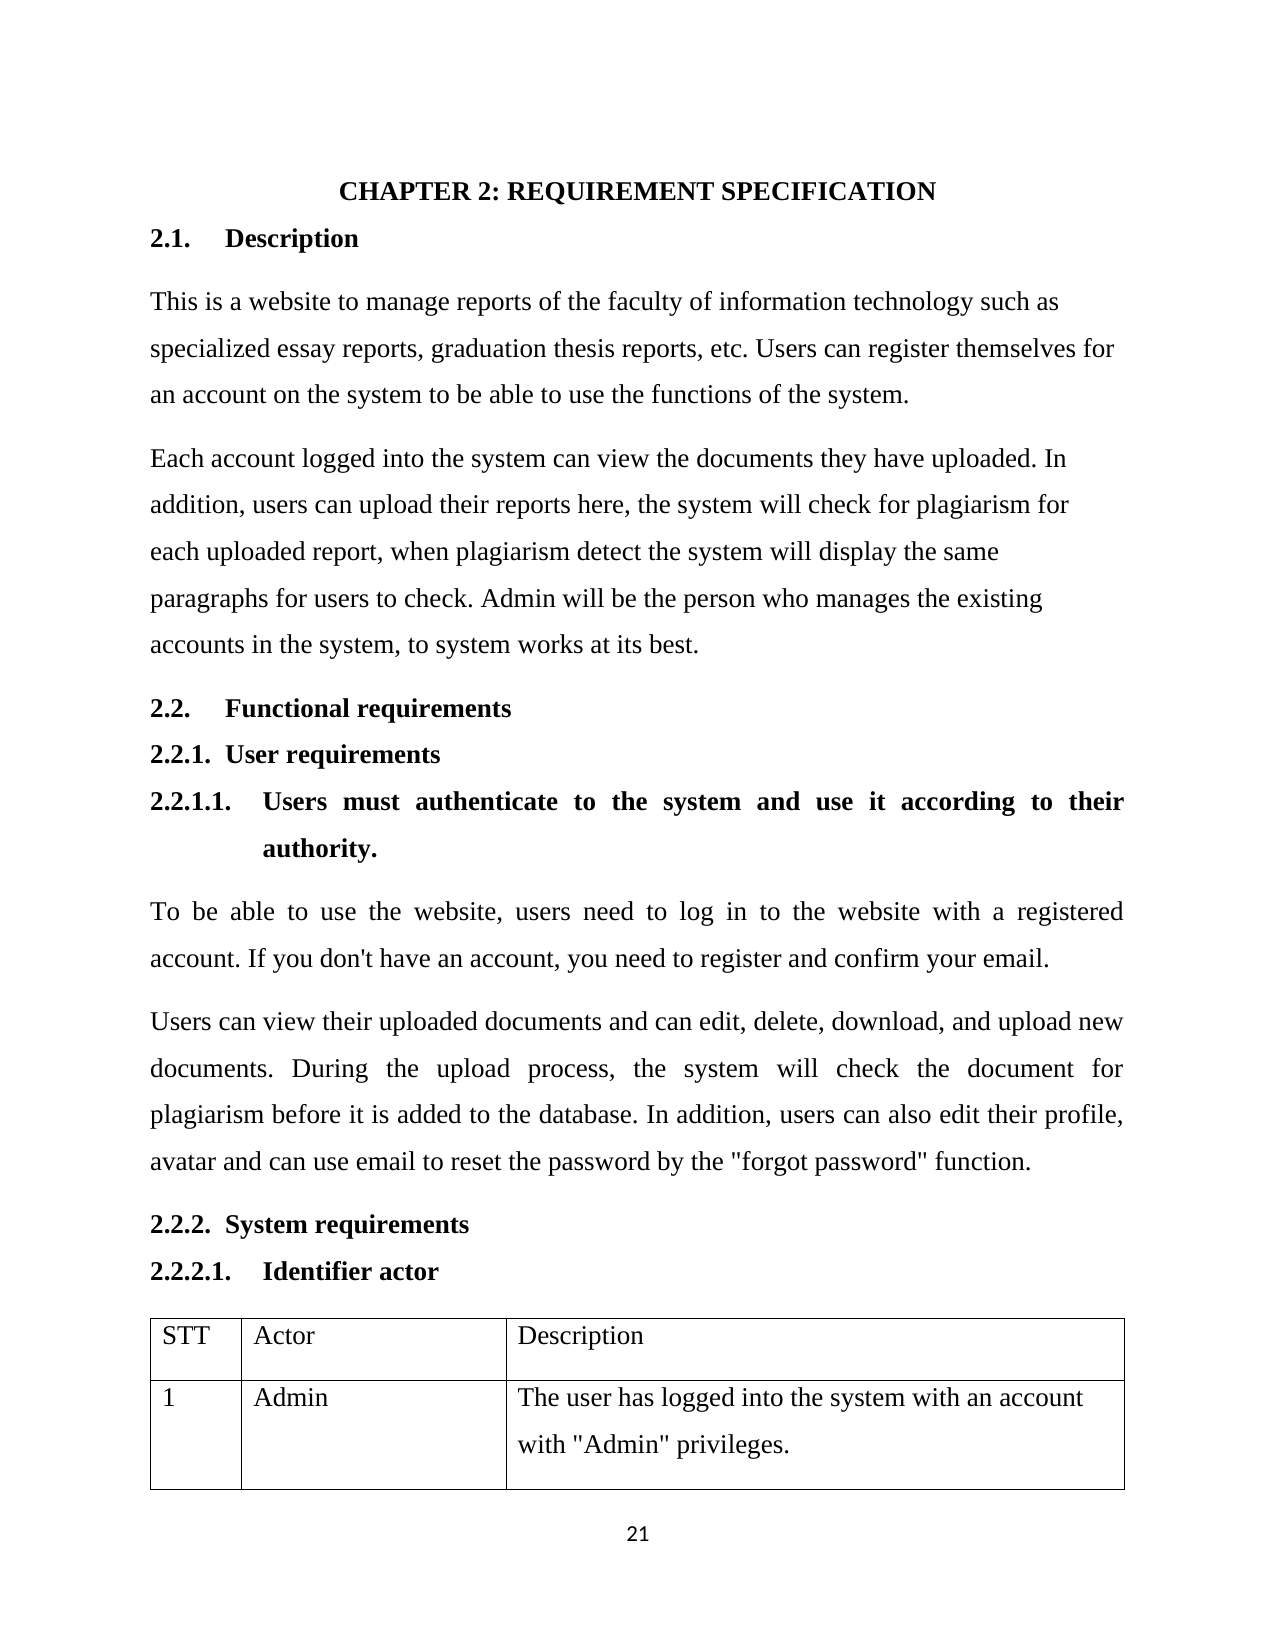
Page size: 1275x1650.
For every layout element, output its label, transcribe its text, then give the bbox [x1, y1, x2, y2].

table_cell The user has logged into the system with an account with "Admin" privileges. [507, 1381, 1124, 1489]
table_cell Admin [242, 1381, 506, 1489]
list Description [150, 222, 1125, 253]
list System requirements [150, 1208, 1125, 1239]
table_header STT [151, 1319, 241, 1380]
table_cell 1 [151, 1381, 241, 1489]
subtitle CHAPTER 2: REQUIREMENT SPECIFICATION [150, 175, 1125, 206]
text This is a website to manage reports of the faculty of information technology such as specialized essay reports, graduation thesis reports, etc. Users can register themselves for an account on the system to be able to use the functions of the system. [150, 285, 1125, 409]
list Functional requirements [150, 692, 1125, 723]
list User requirements [150, 738, 1125, 769]
list Users must authenticate to the system and use it according to their authority. [150, 785, 1125, 863]
text Each account logged into the system can view the documents they have uploaded. In addition, users can upload their reports here, the system will check for plagiarism for each uploaded report, when plagiarism detect the system will display the same paragraphs for users to check. Admin will be the person who manages the existing accounts in the system, to system works at its best. [150, 442, 1125, 659]
list Identifier actor [150, 1255, 1125, 1286]
text Users can view their uploaded documents and can edit, delete, download, and upload new documents. During the upload process, the system will check the document for plagiarism before it is added to the database. In addition, users can also edit their profile, avatar and can use email to reset the password by the "forgot password" function. [150, 1005, 1125, 1176]
table_header Description [507, 1319, 1124, 1380]
table_header Actor [242, 1319, 506, 1380]
text To be able to use the website, users need to log in to the website with a registered account. If you don't have an account, you need to register and confirm your email. [150, 895, 1125, 973]
